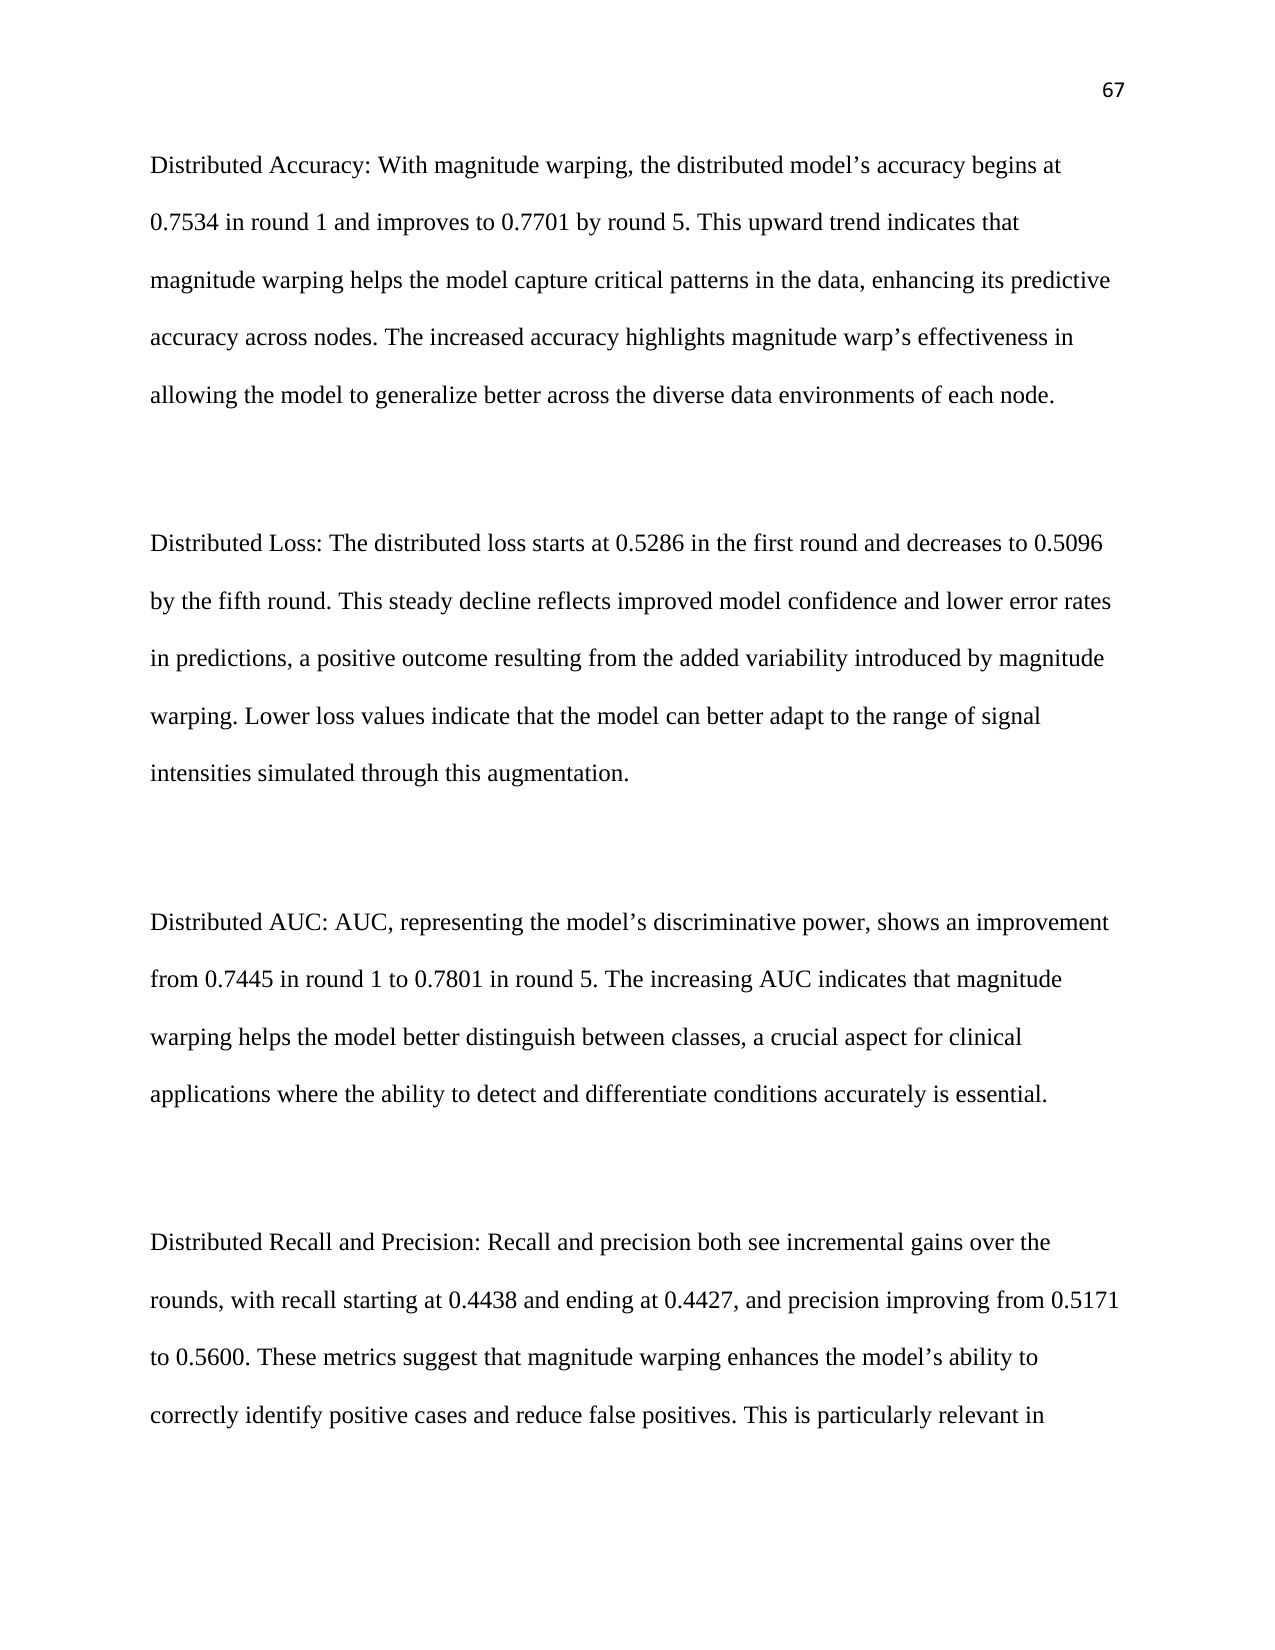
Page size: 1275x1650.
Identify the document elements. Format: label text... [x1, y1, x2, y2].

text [150, 1227, 1125, 1429]
text Distributed Accuracy: With magnitude warping, the distributed model’s accuracy begins at 0.7534 in round 1 and improves to 0.7701 by round 5. This upward trend indicates that magnitude warping helps the model capture critical patterns in the data, enhancing its predictive accuracy across nodes. The increased accuracy highlights magnitude warp’s effectiveness in allowing the model to generalize better across the diverse data environments of each node. [150, 150, 1125, 409]
text Distributed AUC: AUC, representing the model’s discriminative power, shows an improvement from 0.7445 in round 1 to 0.7801 in round 5. The increasing AUC indicates that magnitude warping helps the model better distinguish between classes, a crucial aspect for clinical applications where the ability to detect and differentiate conditions accurately is essential. [150, 907, 1125, 1108]
text Distributed Loss: The distributed loss starts at 0.5286 in the first round and decreases to 0.5096 by the fifth round. This steady decline reflects improved model confidence and lower error rates in predictions, a positive outcome resulting from the added variability introduced by magnitude warping. Lower loss values indicate that the model can better adapt to the range of signal intensities simulated through this augmentation. [150, 528, 1125, 787]
